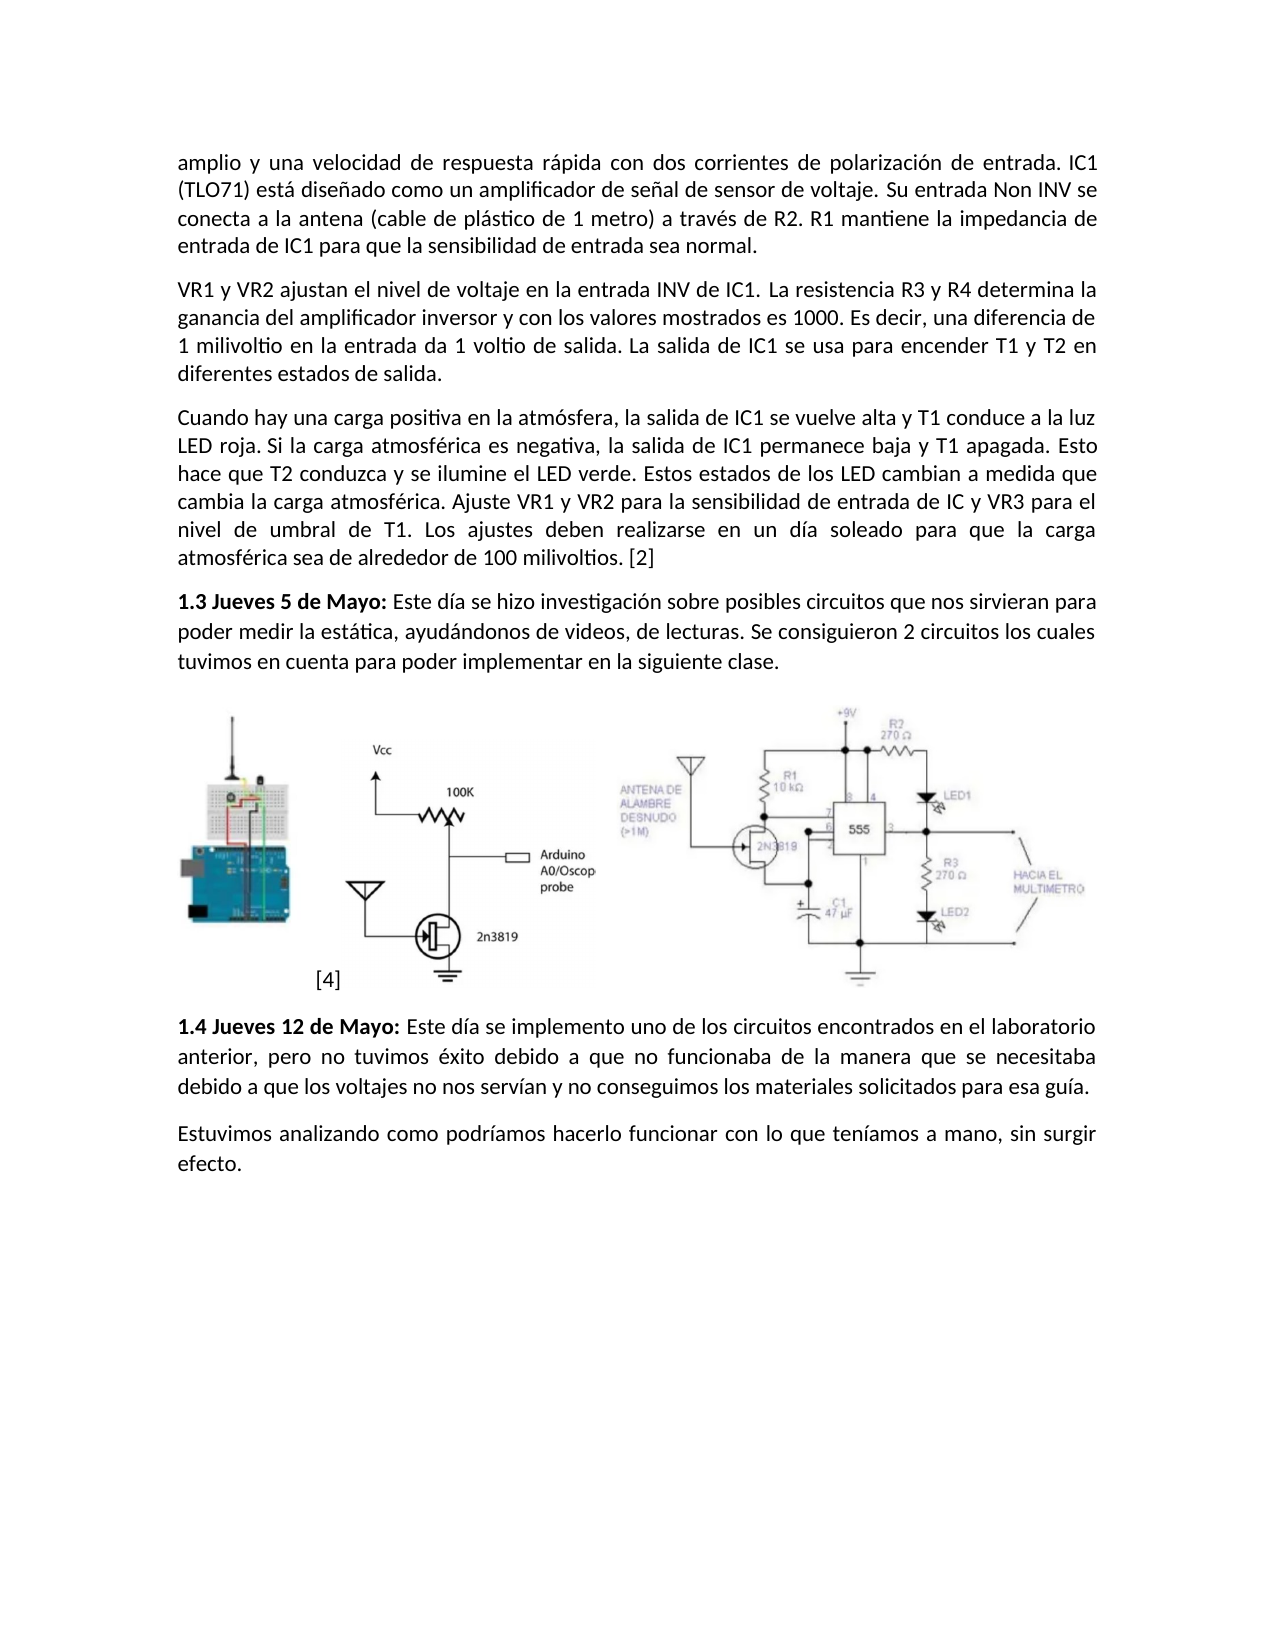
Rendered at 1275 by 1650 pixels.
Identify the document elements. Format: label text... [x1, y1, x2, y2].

text 1.3 Jueves 5 de Mayo: Este día se hizo investigación sobre posibles circuitos que nos sirvieran para poder medir la estática, ayudándonos de videos, de lecturas. Se consiguieron 2 circuitos los cuales tuvimos en cuenta para poder implementar en la siguiente clase. [177, 587, 1098, 675]
picture [341, 739, 596, 988]
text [177, 148, 1098, 260]
picture [177, 694, 316, 988]
picture [616, 705, 1086, 988]
text Estuvimos analizando como podríamos hacerlo funcionar con lo que teníamos a mano, sin surgir efecto. [177, 1119, 1098, 1177]
text 1.4 Jueves 12 de Mayo: Este día se implemento uno de los circuitos encontrados en el laboratorio anterior, pero no tuvimos éxito debido a que no funcionaba de la manera que se necesitaba debido a que los voltajes no nos servían y no conseguimos los materiales solicitados para esa guía. [177, 1012, 1098, 1100]
text Cuando hay una carga positiva en la atmósfera, la salida de IC1 se vuelve alta y T1 conduce a la luz LED roja. Si la carga atmosférica es negativa, la salida de IC1 permanece baja y T1 apagada. Esto hace que T2 conduzca y se ilumine el LED verde. Estos estados de los LED cambian a medida que cambia la carga atmosférica. Ajuste VR1 y VR2 para la sensibilidad de entrada de IC y VR3 para el nivel de umbral de T1. Los ajustes deben realizarse en un día soleado para que la carga atmosférica sea de alrededor de 100 milivoltios. [2] [177, 403, 1098, 571]
text VR1 y VR2 ajustan el nivel de voltaje en la entrada INV de IC1. La resistencia R3 y R4 determina la ganancia del amplificador inversor y con los valores mostrados es 1000. Es decir, una diferencia de 1 milivoltio en la entrada da 1 voltio de salida. La salida de IC1 se usa para encender T1 y T2 en diferentes estados de salida. [177, 275, 1098, 387]
